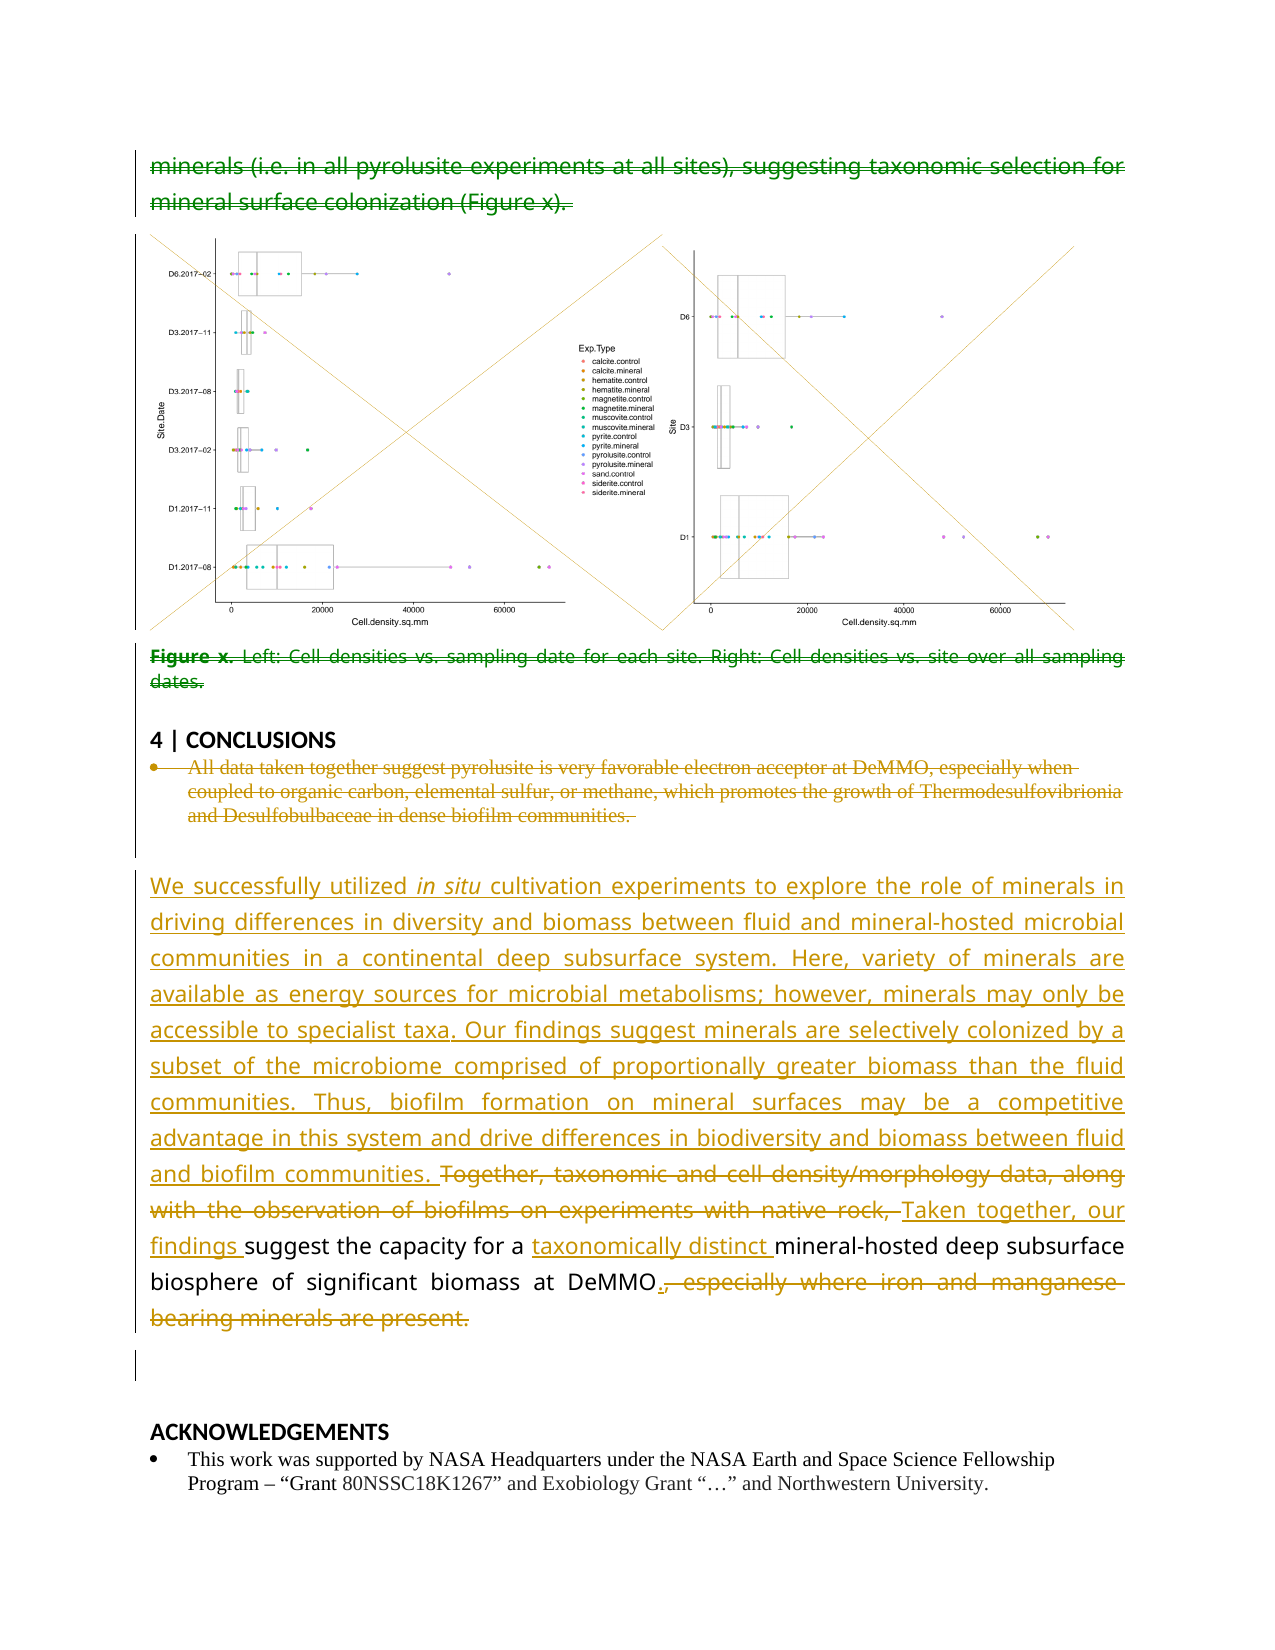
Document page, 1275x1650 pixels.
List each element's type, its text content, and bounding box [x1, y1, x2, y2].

text suggest the capacity for a mineral-hosted deep subsurface biosphere of significant biomass at DeMMO [150, 934, 1125, 969]
text ACKNOWLEDGEMENTS [150, 1416, 1125, 1447]
text suggest the capacity for a mineral-hosted deep subsurface biosphere of significant biomass at DeMMO [150, 1006, 1125, 1040]
text suggest the capacity for a mineral-hosted deep subsurface biosphere of significant biomass at DeMMO [150, 1114, 1125, 1148]
text suggest the capacity for a mineral-hosted deep subsurface biosphere of significant biomass at DeMMO [150, 870, 1125, 897]
text suggest the capacity for a mineral-hosted deep subsurface biosphere of significant biomass at DeMMO [150, 1150, 1125, 1333]
text suggest the capacity for a mineral-hosted deep subsurface biosphere of significant biomass at DeMMO [150, 1041, 1125, 1076]
text suggest the capacity for a mineral-hosted deep subsurface biosphere of significant biomass at DeMMO [150, 970, 1125, 1004]
text suggest the capacity for a mineral-hosted deep subsurface biosphere of significant biomass at DeMMO [150, 898, 1125, 933]
list This work was supported by NASA Headquarters under the NASA Earth and Space Science Fellowship Program – “Grant 80NSSC18K1267” and Exobiology Grant “…” and Northwestern University. [150, 1447, 1125, 1495]
text suggest the capacity for a mineral-hosted deep subsurface biosphere of significant biomass at DeMMO [150, 1078, 1125, 1112]
text 4 | CONCLUSIONS [150, 724, 1125, 755]
